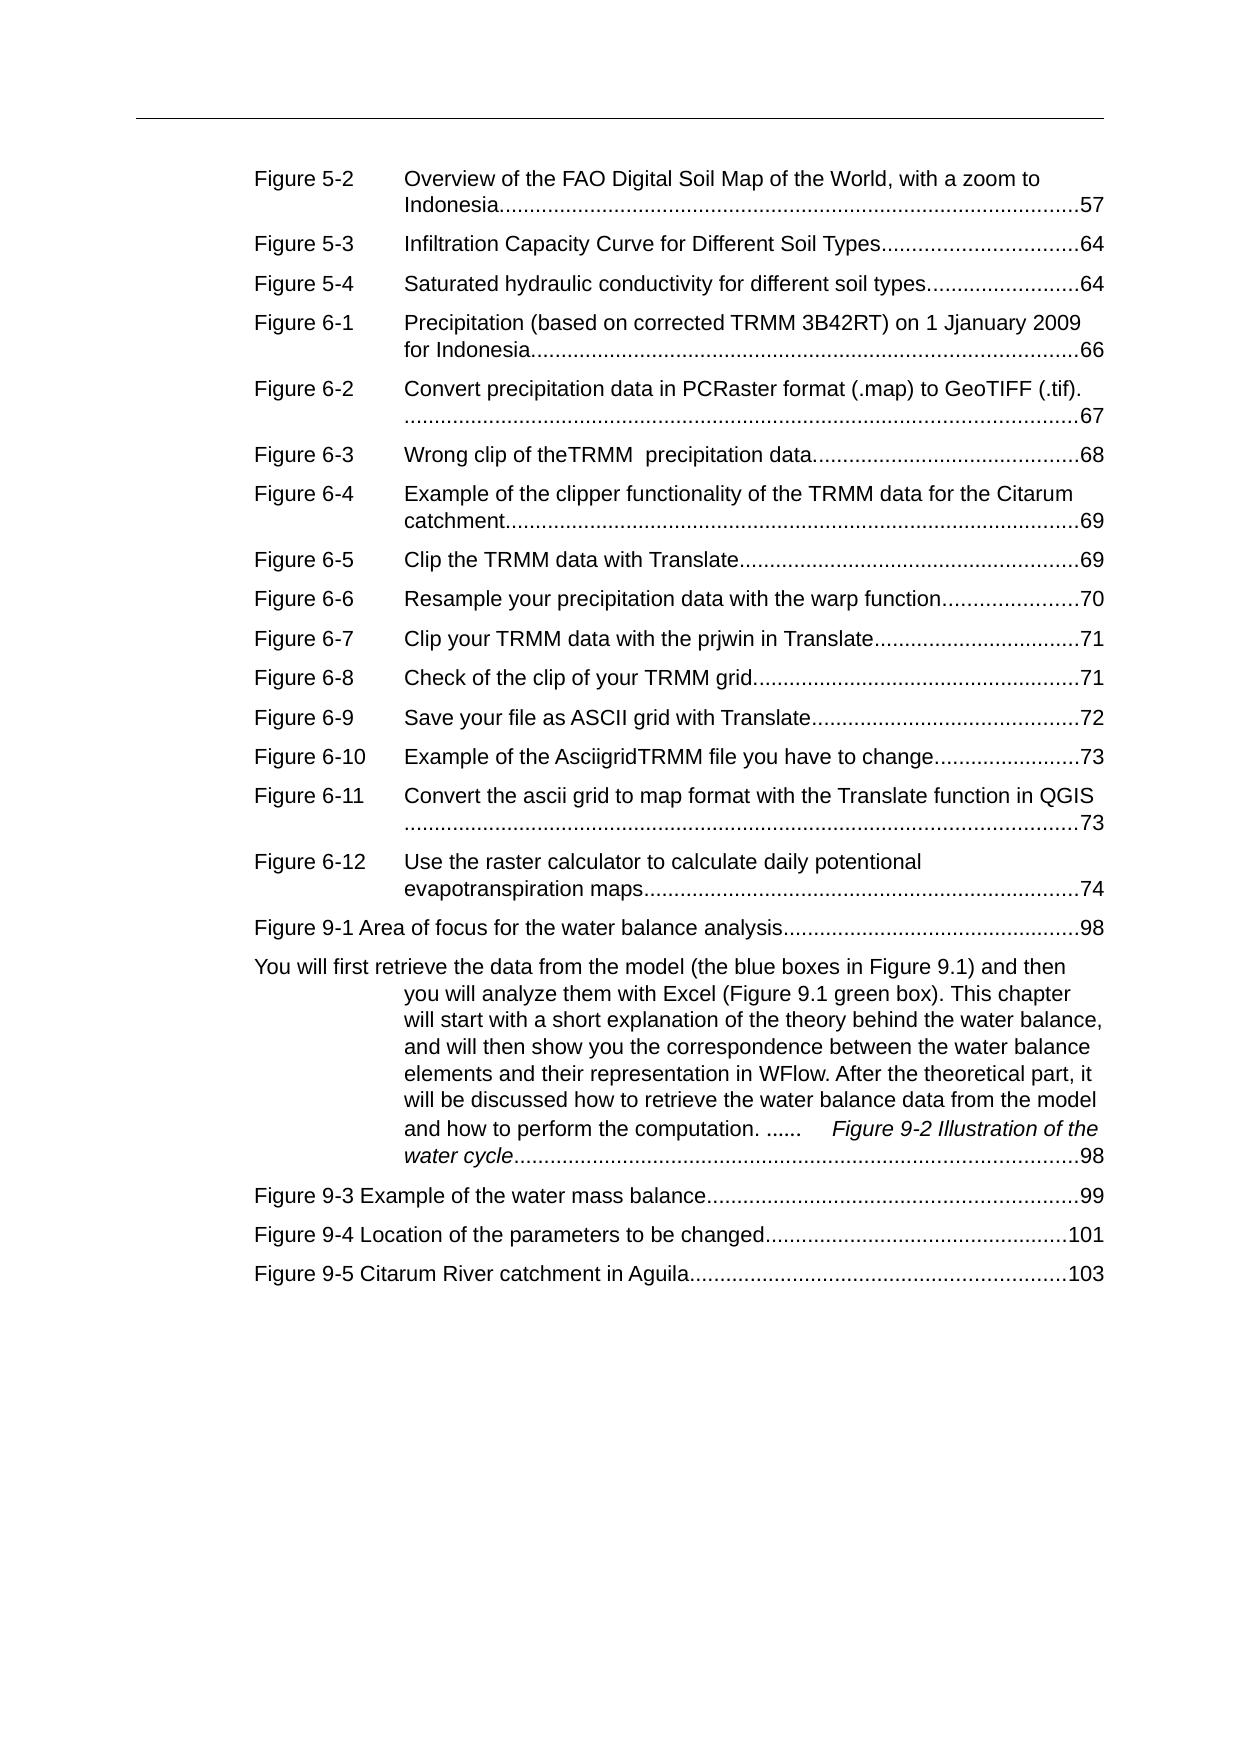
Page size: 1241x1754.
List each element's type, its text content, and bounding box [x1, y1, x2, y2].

text Figure 6-1 Precipitation (based on corrected TRMM 3B42RT) on 1 Jjanuary 2009 for Indonesia. 66 [254, 310, 1104, 362]
text Figure 6-12 Use the raster calculator to calculate daily potentional evapotranspiration maps 74 [254, 849, 1104, 901]
text Figure 6-8 Check of the clip of your TRMM grid. 71 [254, 665, 1104, 690]
text Figure 5-4 Saturated hydraulic conductivity for different soil types. 64 [254, 271, 1104, 296]
text Figure 6-11 Convert the ascii grid to map format with the Translate function in QGIS 73 [254, 783, 1104, 835]
text Figure 6-3 Wrong clip of theTRMM precipitation data. 68 [254, 442, 1104, 467]
text Figure 5-2 Overview of the FAO Digital Soil Map of the World, with a zoom to Indonesia. 57 [254, 165, 1104, 217]
text You will first retrieve the data from the model (the blue boxes in Figure 9.1) and then you will analyze them with Excel (Figure 9.1 green box). This chapter will start with a short explanation of the theory behind the water balance, and will then show you the correspondence between the water balance elements and their representation in WFlow. After the theoretical part, it will be discussed how to retrieve the water balance data from the model and how to perform the computation. Figure 9-2 Illustration of the water cycle 98 [254, 954, 1104, 1169]
text Figure 6-7 Clip your TRMM data with the prjwin in Translate 71 [254, 626, 1104, 651]
text Figure 6-4 Example of the clipper functionality of the TRMM data for the Citarum catchment 69 [254, 481, 1104, 533]
text Figure 5-3 Infiltration Capacity Curve for Different Soil Types 64 [254, 231, 1104, 256]
text Figure 6-9 Save your file as ASCII grid with Translate 72 [254, 704, 1104, 729]
text Figure 9-5 Citarum River catchment in Aguila 103 [254, 1261, 1104, 1286]
text Figure 6-6 Resample your precipitation data with the warp function 70 [254, 586, 1104, 611]
text Figure 6-2 Convert precipitation data in PCRaster format (.map) to GeoTIFF (.tif). 67 [254, 376, 1104, 428]
text Figure 9-3 Example of the water mass balance 99 [254, 1183, 1104, 1208]
text Figure 9-4 Location of the parameters to be changed 101 [254, 1222, 1104, 1247]
text Figure 6-10 Example of the AsciigridTRMM file you have to change. 73 [254, 744, 1104, 769]
text Figure 9-1 Area of focus for the water balance analysis 98 [254, 915, 1104, 940]
text Figure 6-5 Clip the TRMM data with Translate 69 [254, 547, 1104, 572]
